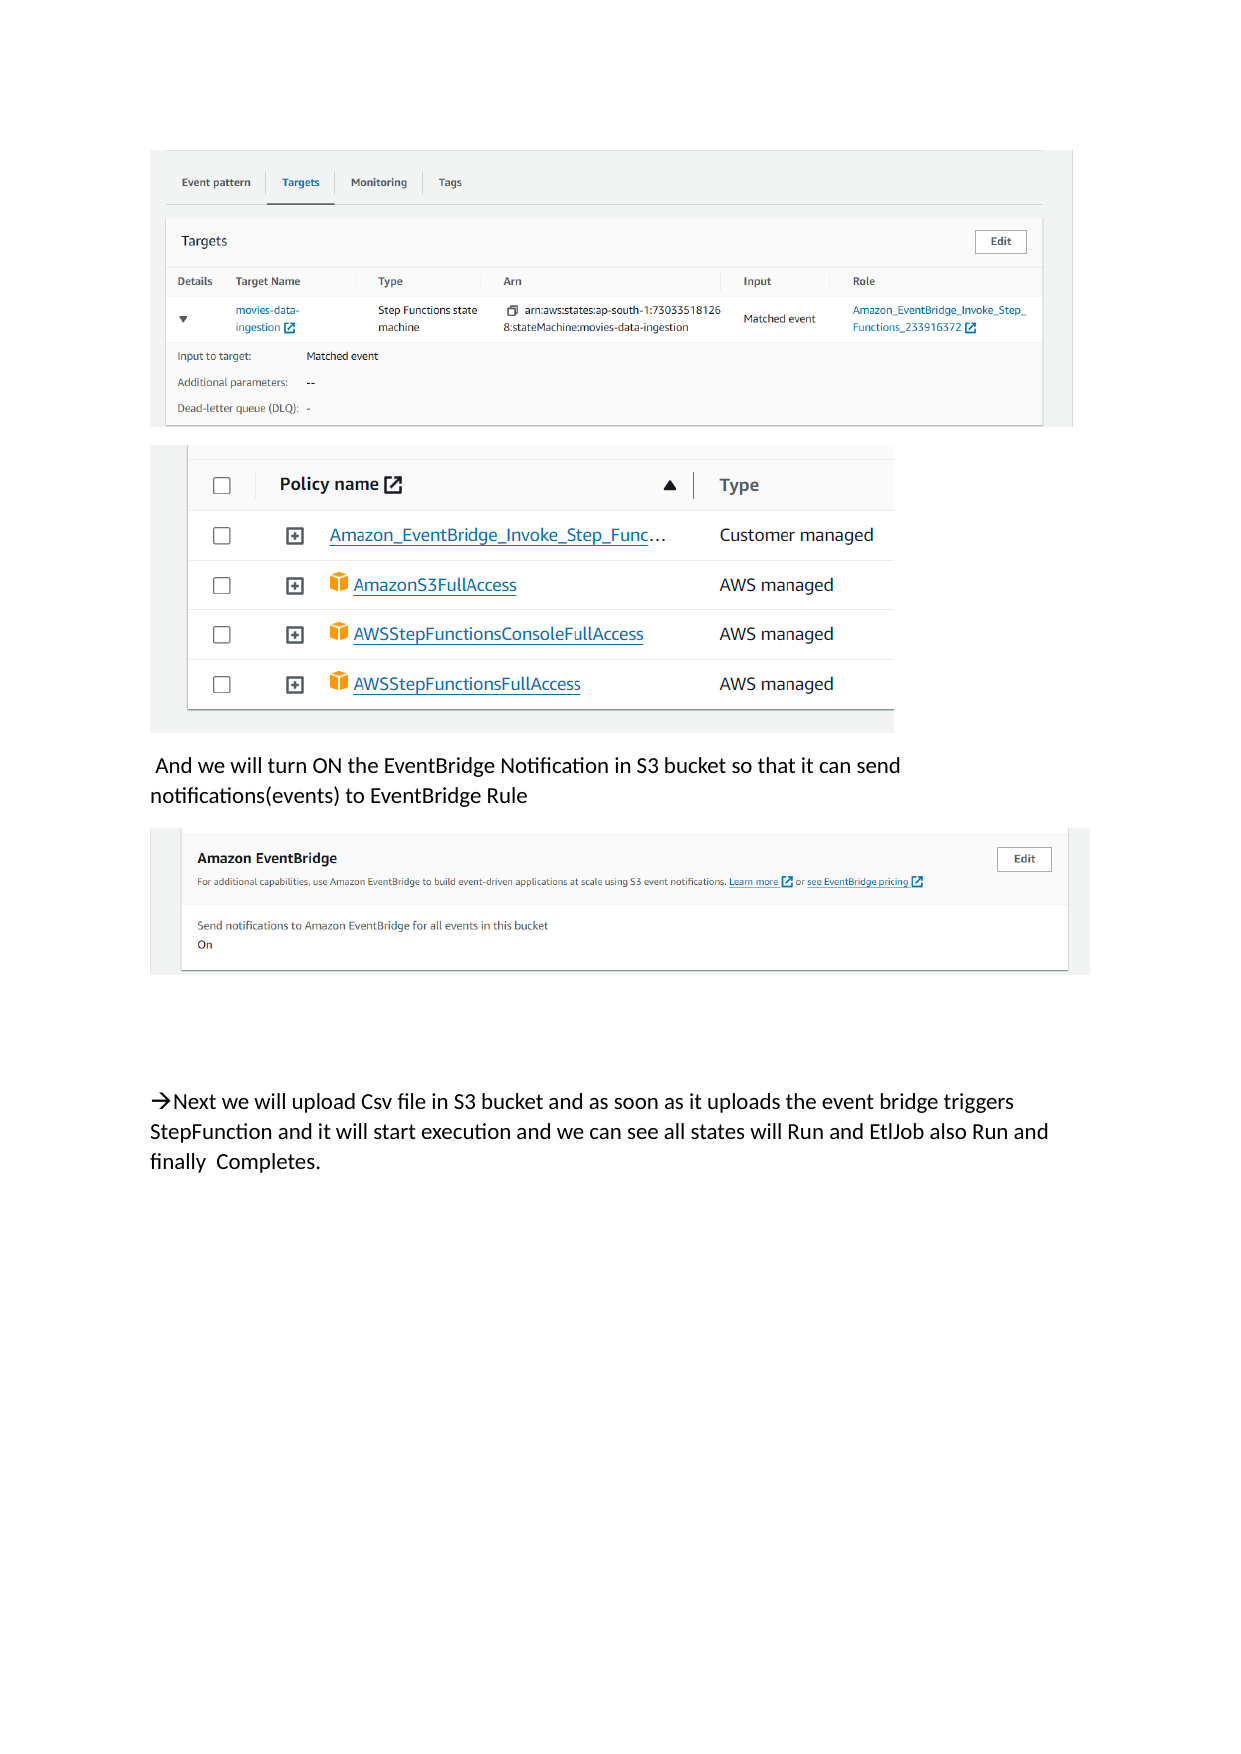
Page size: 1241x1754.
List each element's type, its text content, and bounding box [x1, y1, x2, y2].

picture [150, 828, 1091, 975]
text And we will turn ON the EventBridge Notification in S3 bucket so that it can send notifications(events) to EventBridge Rule [150, 751, 1090, 809]
text Next we will upload Csv file in S3 bucket and as soon as it uploads the event bridge triggers StepFunction and it will start execution and we can see all states will Run and EtlJob also Run and finally Completes. [150, 1087, 1090, 1175]
picture [150, 150, 1091, 427]
picture [150, 445, 894, 733]
